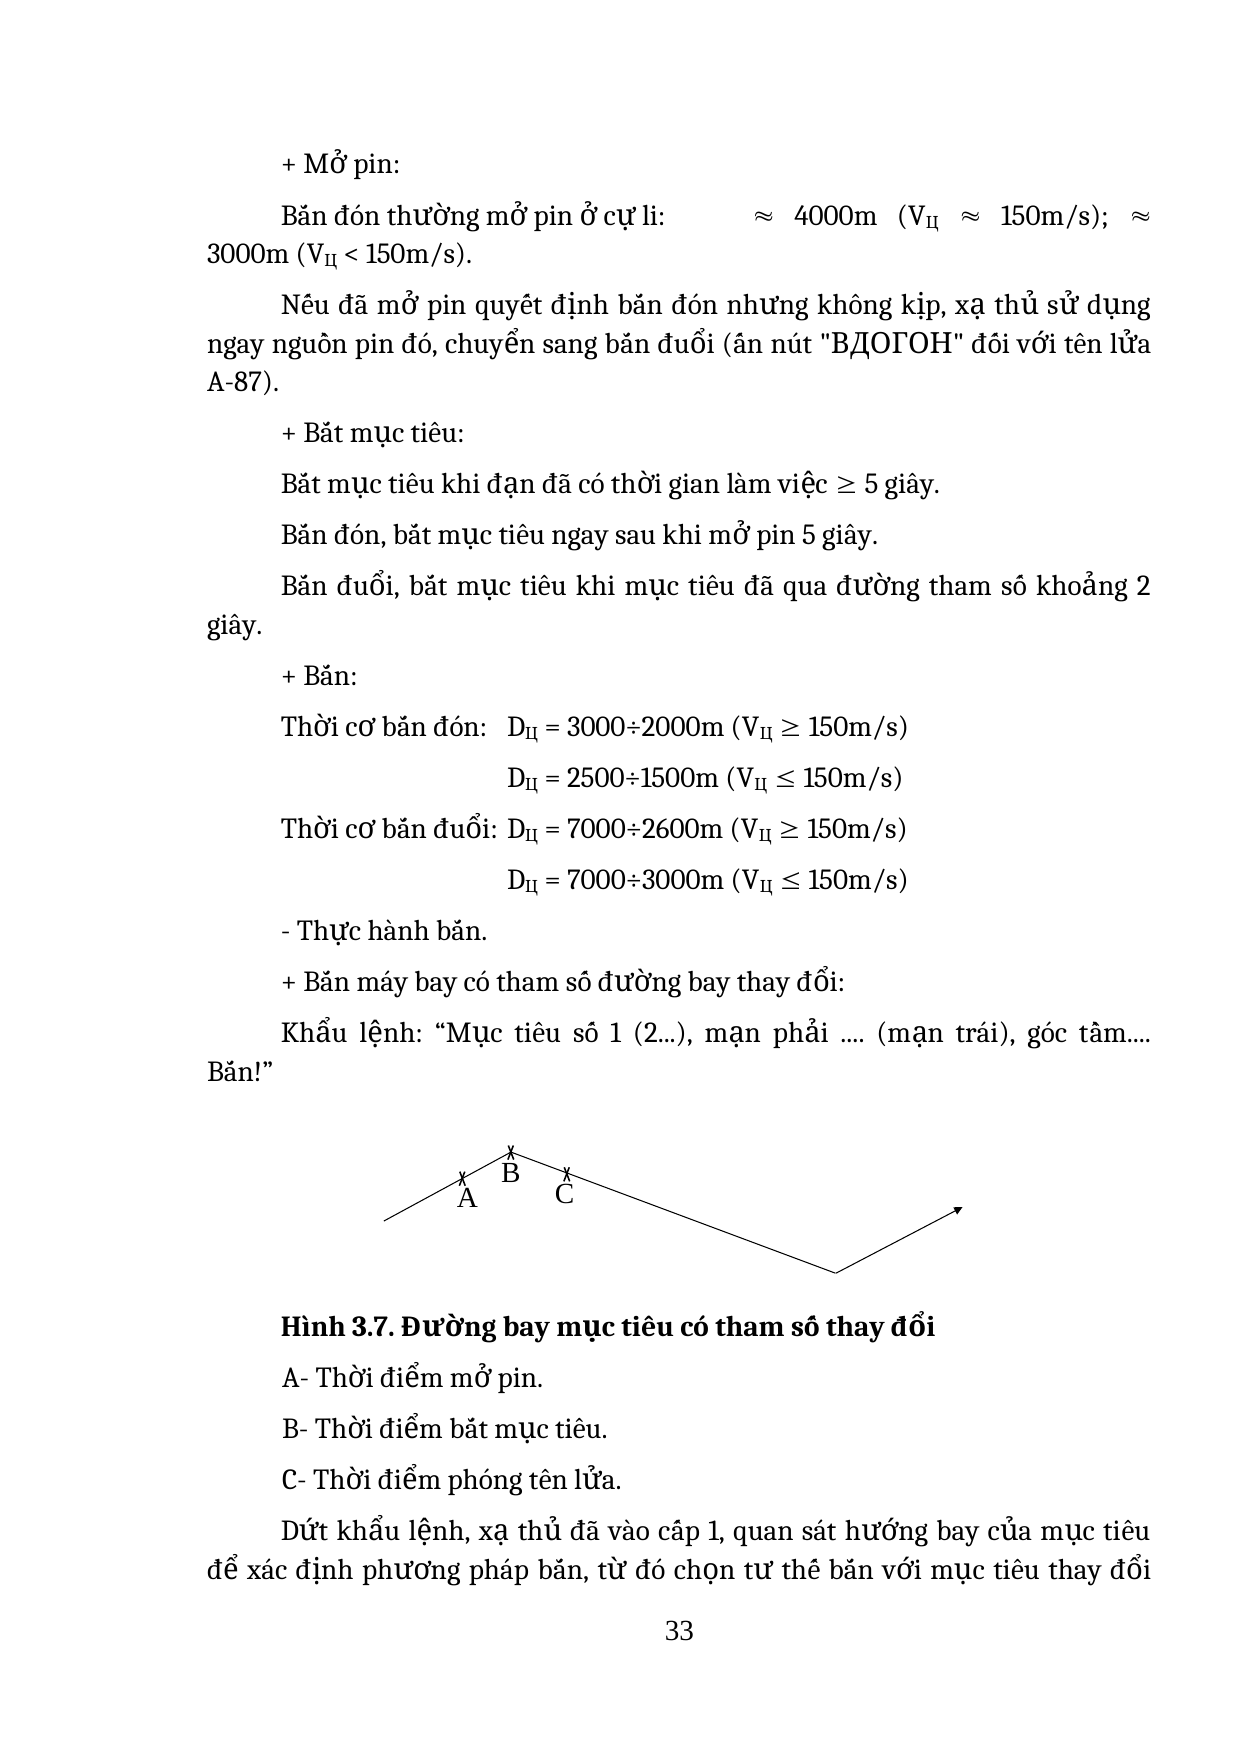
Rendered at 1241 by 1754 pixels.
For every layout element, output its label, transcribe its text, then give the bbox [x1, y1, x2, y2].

text B- Thời điểm bắt mục tiêu. [207, 1412, 1152, 1446]
text Bắn đón thường mở pin ở cự li: 4000m (VЦ 150m/s); 3000m (VЦ < 150m/s). [207, 199, 1152, 271]
text Khẩu lệnh: “Mục tiêu số 1 (2...), mạn phải .... (mạn trái), góc tầm.... Bắn!” [207, 1016, 1152, 1088]
text DЦ = 7000÷3000m (VЦ 150m/s) [207, 863, 1152, 897]
text C- Thời điểm phóng tên lửa. [207, 1463, 1152, 1497]
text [207, 1514, 1152, 1586]
text Thời cơ bắn đuổi: DЦ = 7000÷2600m (VЦ 150m/s) [207, 812, 1152, 846]
text Bắn đón, bắt mục tiêu ngay sau khi mở pin 5 giây. [207, 518, 1152, 552]
text Bắn đuổi, bắt mục tiêu khi mục tiêu đã qua đường tham số khoảng 2 giây. [207, 569, 1152, 642]
text Nếu đã mở pin quyết định bắn đón nhưng không kịp, xạ thủ sử dụng ngay nguồn pin đó, chuyển sang bắn đuổi (ấn nút "ВДОГОН" đối với tên lửa A-87). [207, 288, 1152, 399]
text - Thực hành bắn. [207, 914, 1152, 948]
text Hình 3.7. Đường bay mục tiêu có tham số thay đổi [207, 1310, 1152, 1344]
text DЦ = 2500÷1500m (VЦ 150m/s) [207, 761, 1152, 795]
text + Mở pin: [207, 148, 1152, 181]
text Thời cơ bắn đón: DЦ = 3000÷2000m (VЦ 150m/s) [207, 710, 1152, 744]
text Bắt mục tiêu khi đạn đã có thời gian làm việc 5 giây. [207, 467, 1152, 501]
text A- Thời điểm mở pin. [207, 1361, 1152, 1395]
text + Bắn máy bay có tham số đường bay thay đổi: [207, 965, 1152, 999]
text + Bắn: [207, 659, 1152, 693]
text + Bắt mục tiêu: [207, 416, 1152, 450]
